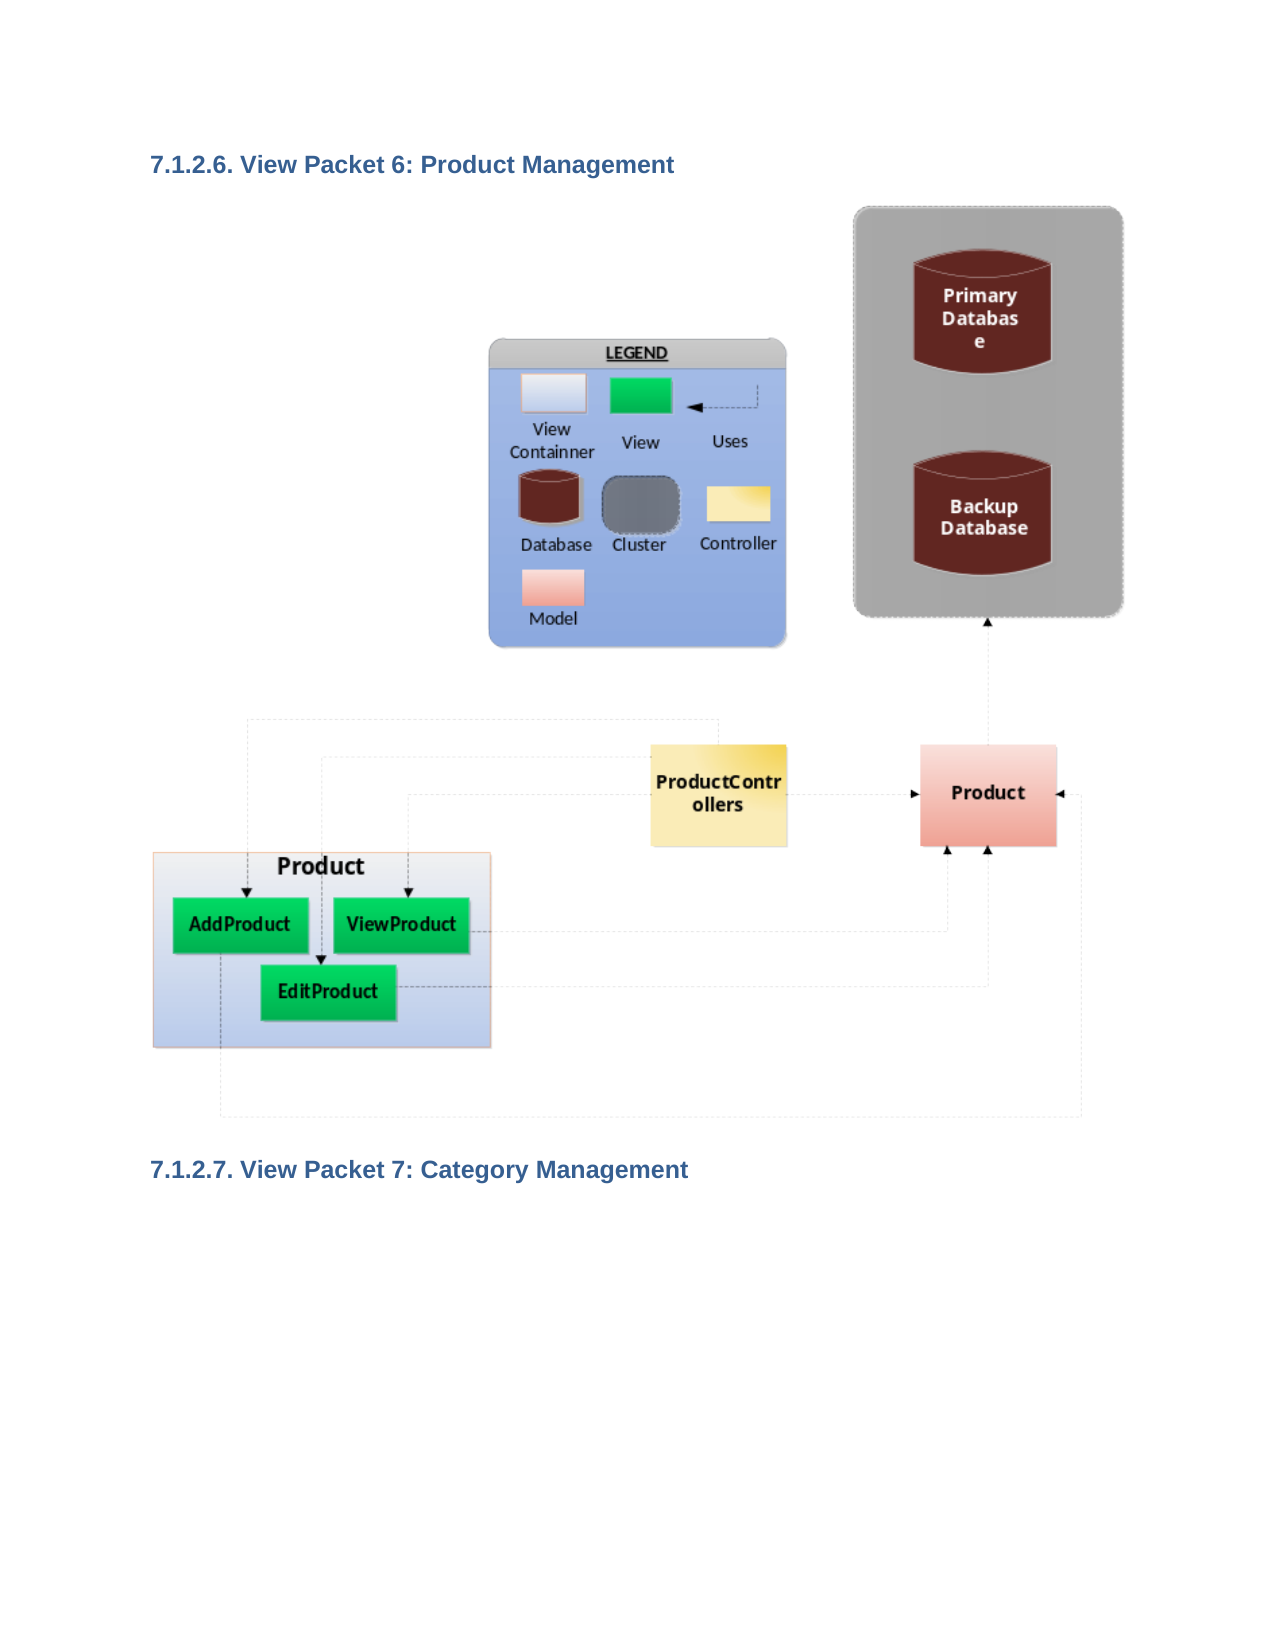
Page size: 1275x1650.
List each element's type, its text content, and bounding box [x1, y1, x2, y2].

subtitle View Packet 7: Category Management [150, 1154, 1125, 1183]
subtitle View Packet 6: Product Management [150, 150, 1125, 179]
